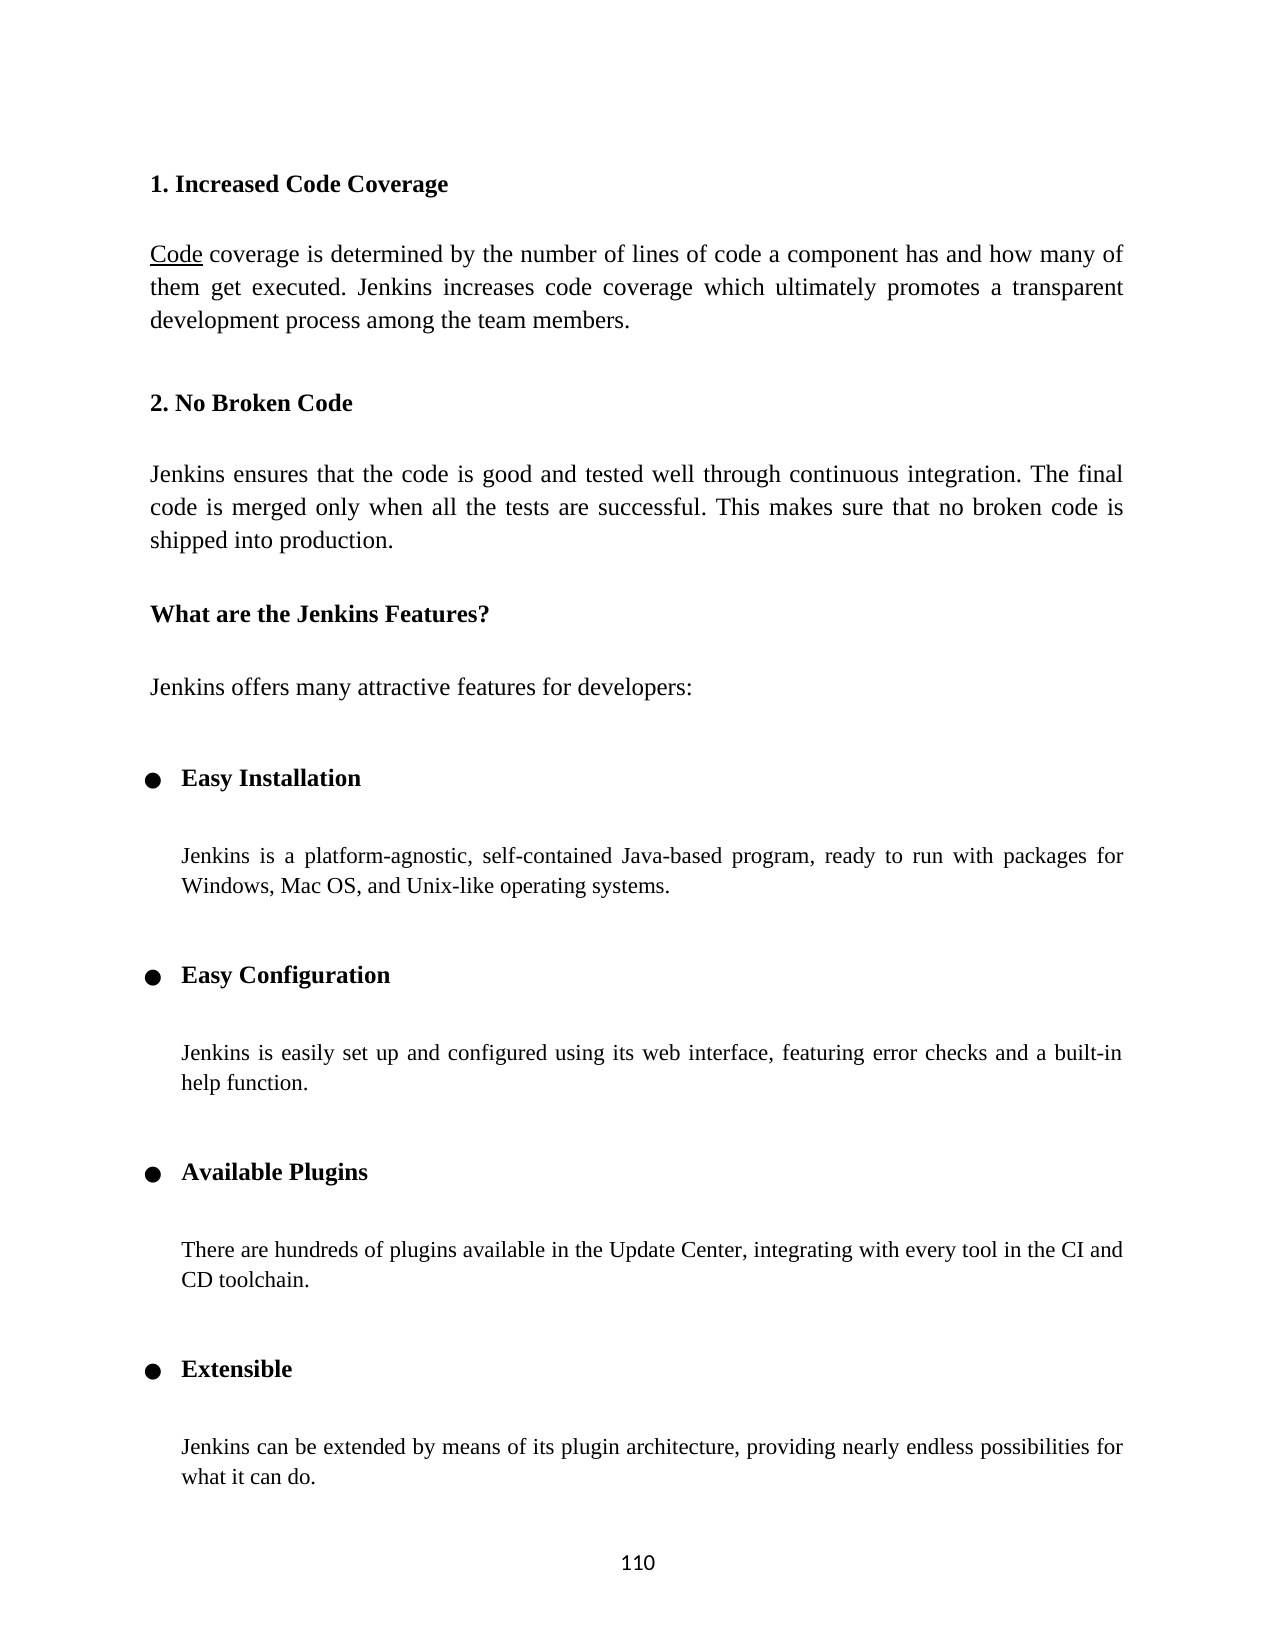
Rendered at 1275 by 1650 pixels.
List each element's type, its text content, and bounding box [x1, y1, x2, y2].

subtitle Easy Configuration [144, 952, 1125, 995]
text Jenkins ensures that the code is good and tested well through continuous integration. The final code is merged only when all the tests are successful. This makes sure that no broken code is shipped into production. [150, 459, 1125, 554]
text Jenkins can be extended by means of its plugin architecture, providing nearly endless possibilities for what it can do. [181, 1433, 1125, 1489]
text Code coverage is determined by the number of lines of code a component has and how many of them get executed. Jenkins increases code coverage which ultimately promotes a transparent development process among the team members. [150, 239, 1125, 334]
subtitle 1. Increased Code Coverage [150, 169, 1125, 198]
text Jenkins is easily set up and configured using its web interface, featuring error checks and a built-in help function. [181, 1039, 1125, 1096]
text There are hundreds of plugins available in the Update Center, integrating with every tool in the CI and CD toolchain. [181, 1236, 1125, 1292]
text What are the Jenkins Features? [150, 599, 1125, 627]
subtitle 2. No Broken Code [150, 388, 1125, 417]
subtitle Easy Installation [144, 755, 1125, 798]
subtitle Extensible [144, 1346, 1125, 1389]
text Jenkins offers many attractive features for developers: [150, 672, 1125, 701]
text Jenkins is a platform-agnostic, self-contained Java-based program, ready to run with packages for Windows, Mac OS, and Unix-like operating systems. [181, 842, 1125, 898]
subtitle Available Plugins [144, 1149, 1125, 1192]
